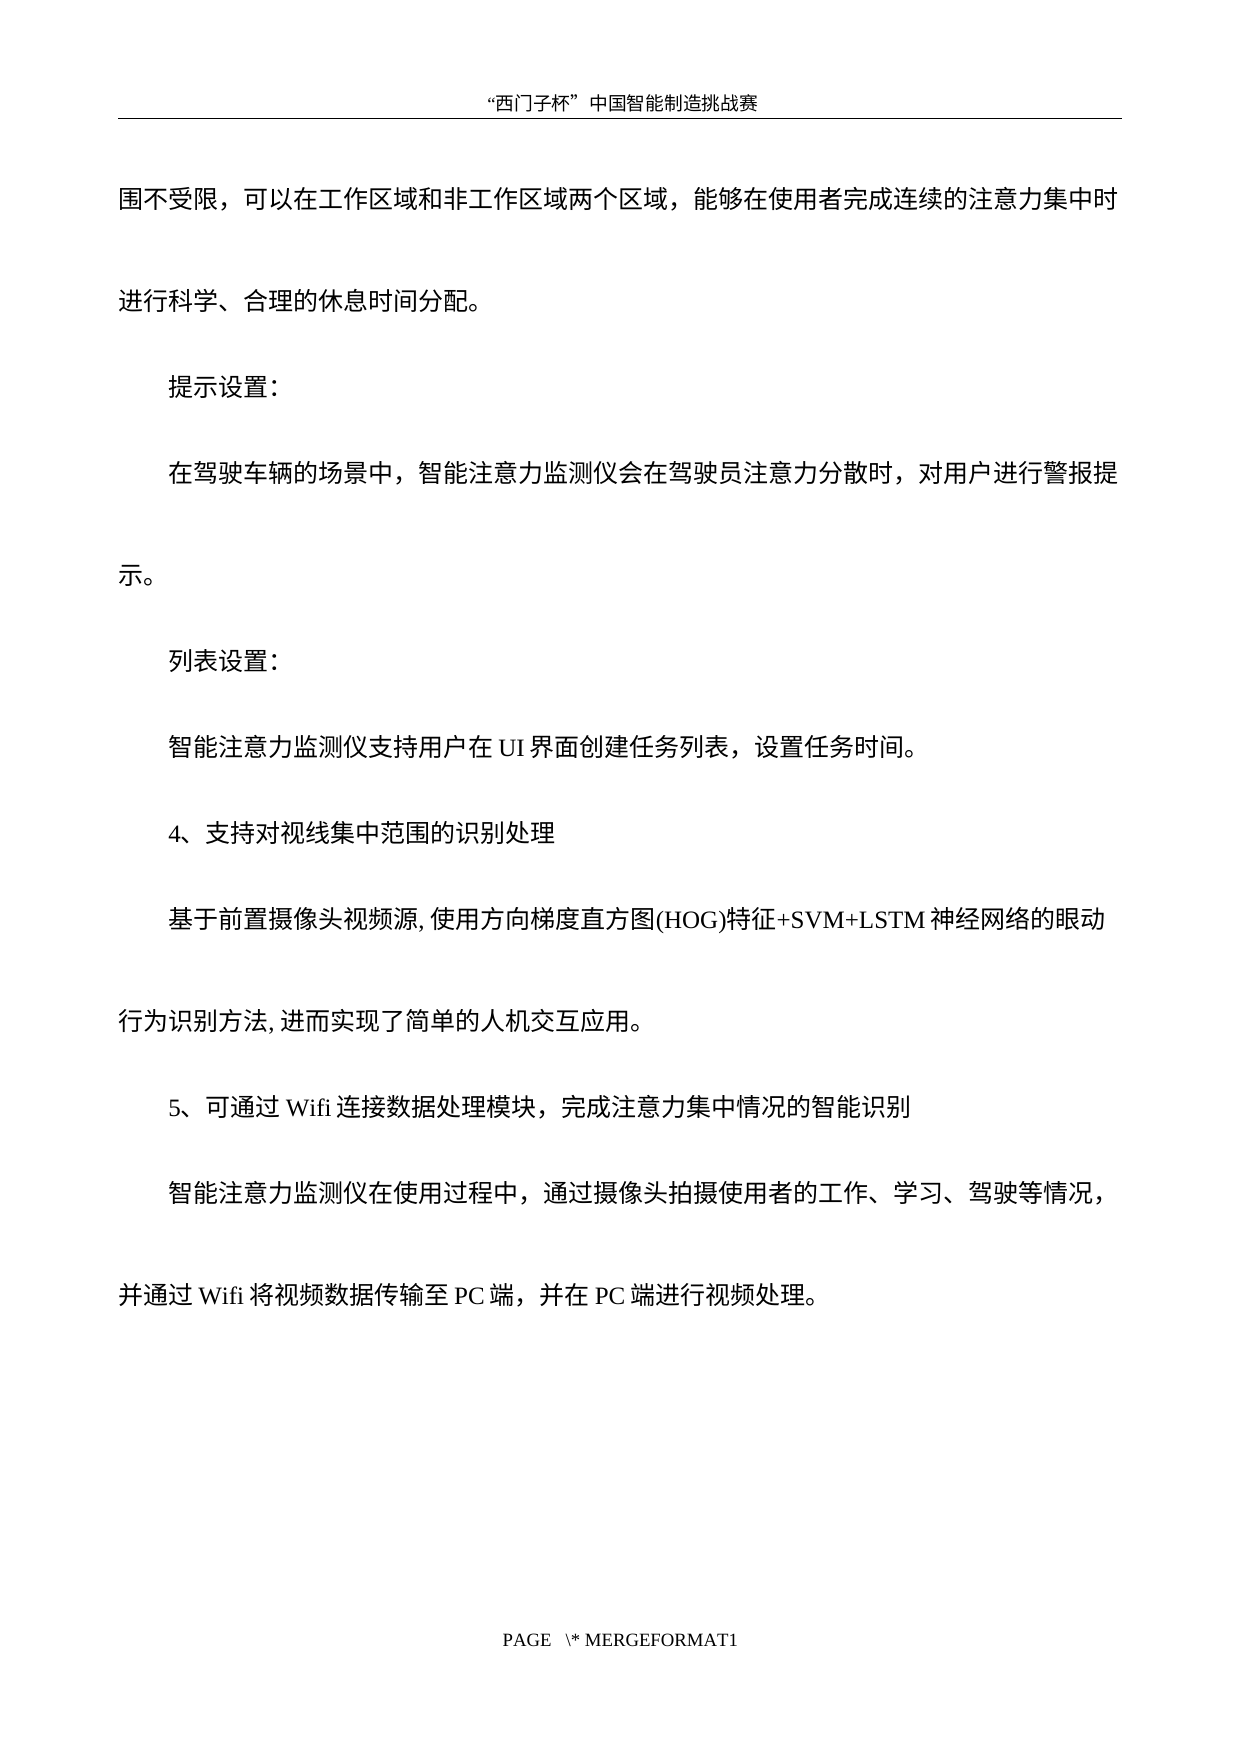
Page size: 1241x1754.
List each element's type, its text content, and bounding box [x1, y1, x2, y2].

text 智能注意力监测仪支持用户在UI界面创建任务列表，设置任务时间。 [118, 712, 1122, 780]
text 列表设置： [118, 626, 1122, 694]
text 基于前置摄像头视频源, 使用方向梯度直方图(HOG)特征+SVM+LSTM神经网络的眼动行为识别方法, 进而实现了简单的人机交互应用。 [118, 884, 1122, 1054]
text 提示设置： [118, 352, 1122, 420]
text 在驾驶车辆的场景中，智能注意力监测仪会在驾驶员注意力分散时，对用户进行警报提示。 [118, 438, 1122, 608]
text 5、可通过Wifi连接数据处理模块，完成注意力集中情况的智能识别 [118, 1072, 1122, 1140]
text 智能注意力监测仪在使用过程中，通过摄像头拍摄使用者的工作、学习、驾驶等情况，并通过Wifi将视频数据传输至PC端，并在PC端进行视频处理。 [118, 1158, 1122, 1328]
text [118, 164, 1122, 334]
text 4、支持对视线集中范围的识别处理 [118, 798, 1122, 866]
